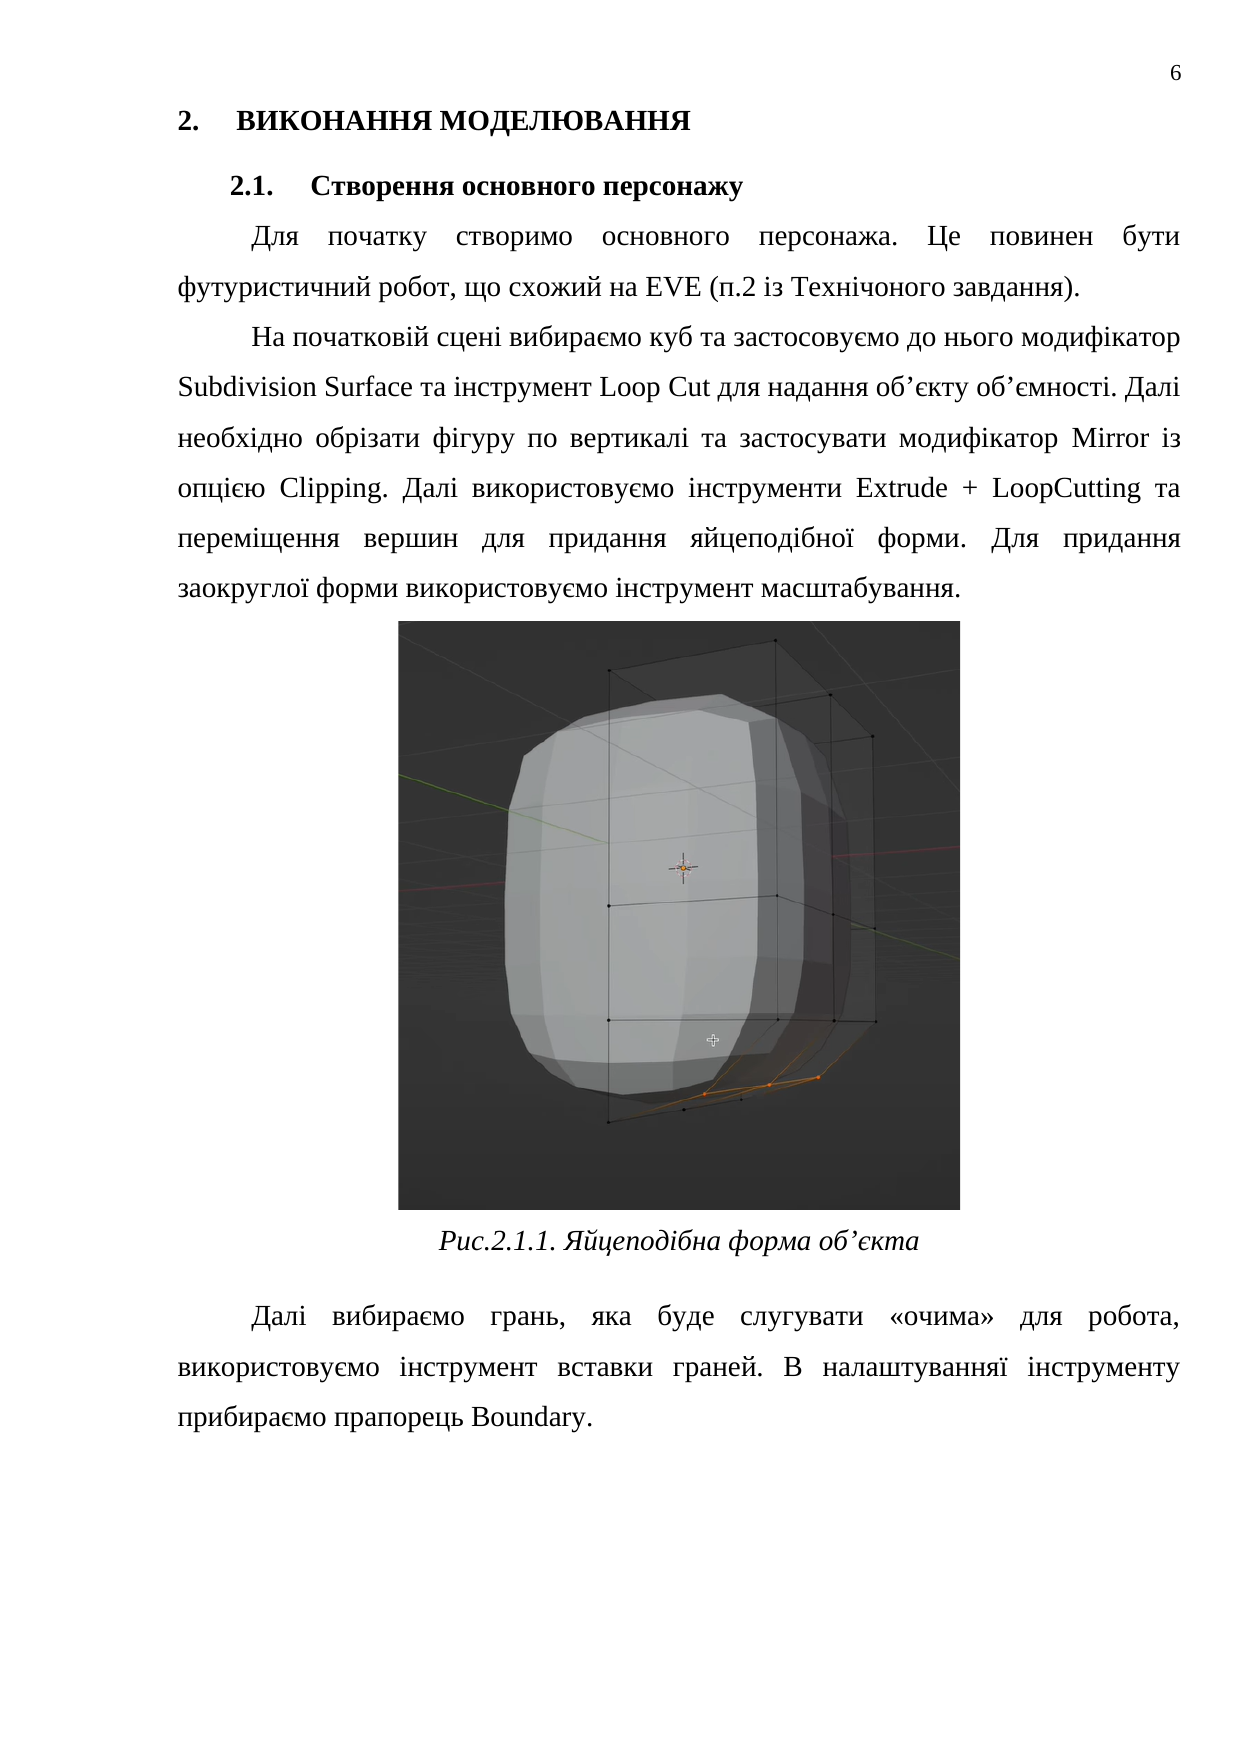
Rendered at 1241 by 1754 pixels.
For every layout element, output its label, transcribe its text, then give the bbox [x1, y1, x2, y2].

list ВИКОНАННЯ МОДЕЛЮВАННЯ [177, 103, 1181, 137]
text Рис.2.1.1. Яйцеподібна форма об’єкта [177, 1223, 1181, 1257]
text На початковій сцені вибираємо куб та застосовуємо до нього модифікатор Subdivision Surface та інструмент Loop Сut для надання об’єкту об’ємності. Далі необхідно обрізати фігуру по вертикалі та застосувати модифікатор Mirror із опцією Clipping. Далі використовуємо інструменти Extrude + LoopCutting та переміщення вершин для придання яйцеподібної форми. Для придання заокруглої форми використовуємо інструмент масштабування. [177, 319, 1181, 604]
text Далі вибираємо грань, яка буде слугувати «очима» для робота, використовуємо інструмент вставки граней. В налаштуванняї інструменту прибираємо прапорець Boundary. [177, 1298, 1181, 1433]
list Створення основного персонажу [229, 168, 1181, 202]
text Для початку створимо основного персонажа. Це повинен бути футуристичний робот, що схожий на EVE (п.2 із Технічоного завдання). [177, 218, 1181, 302]
picture [398, 621, 961, 1210]
